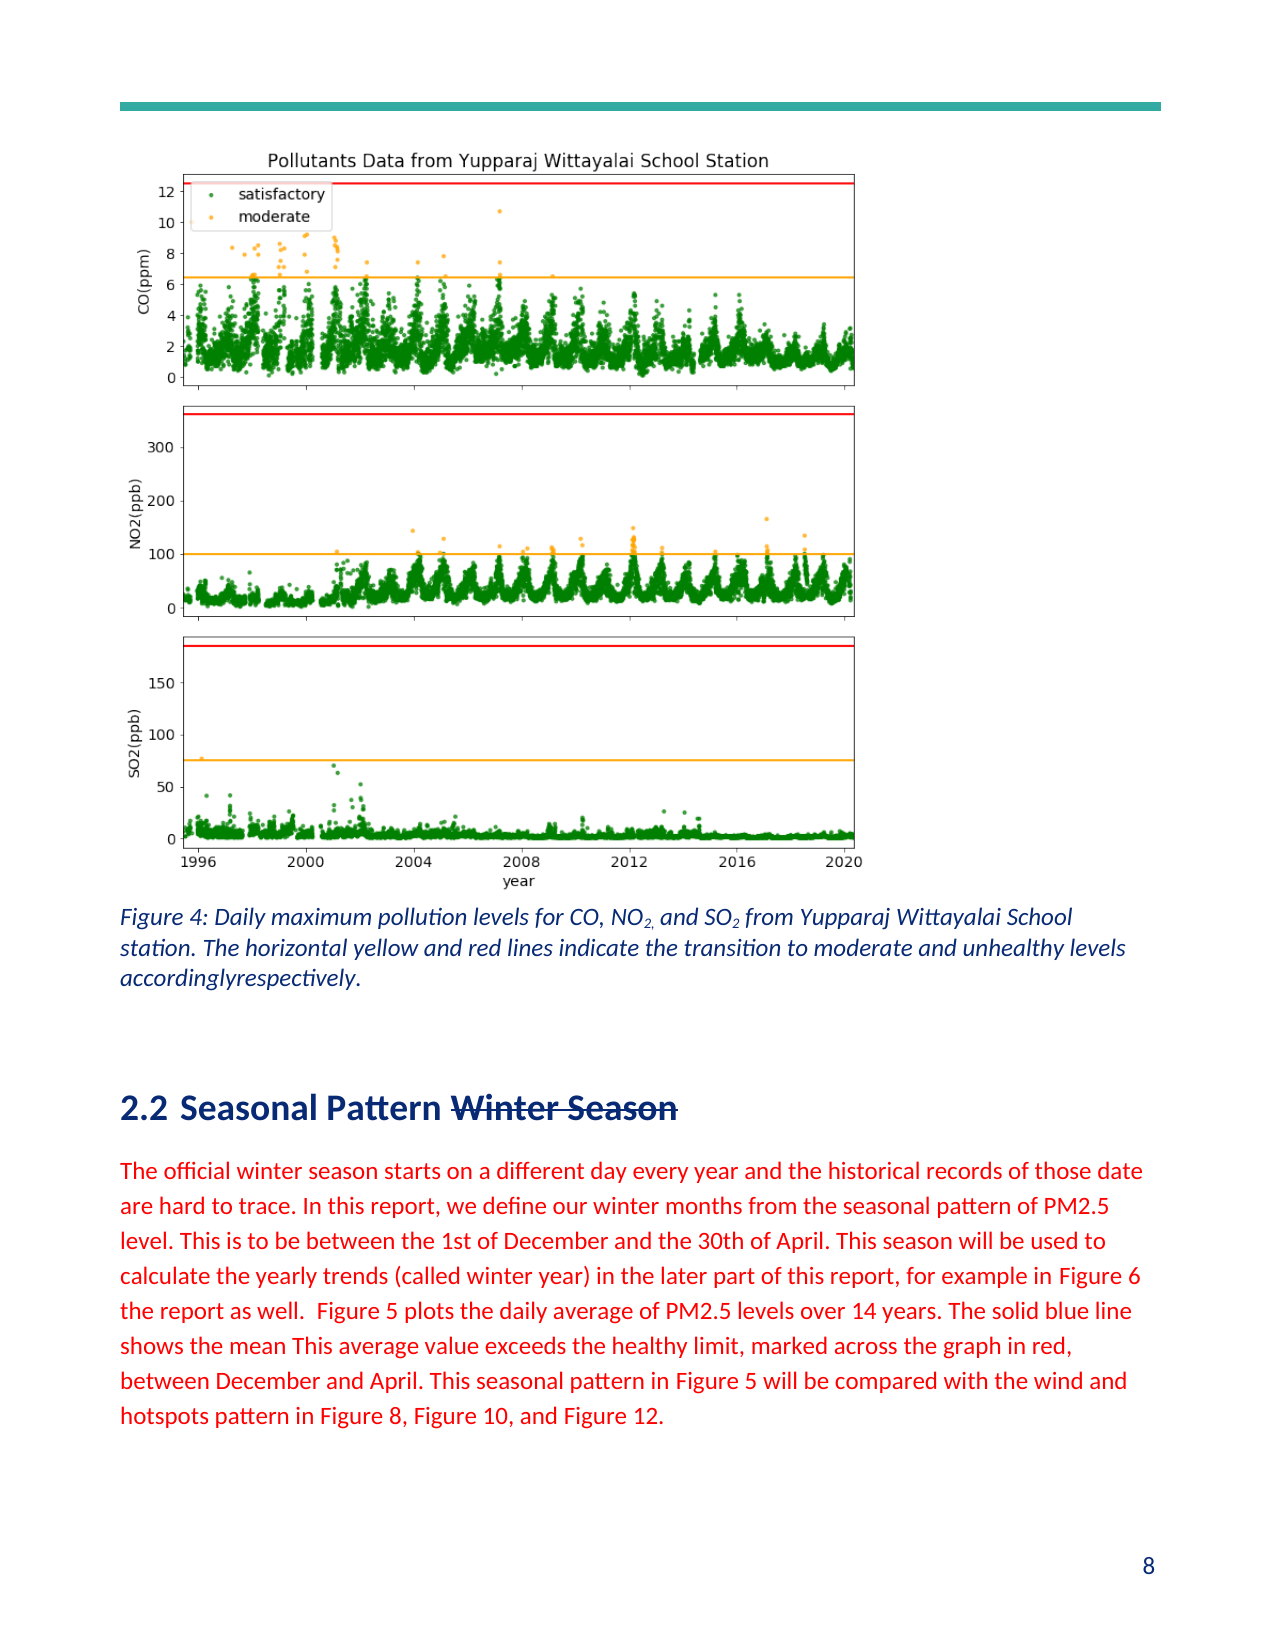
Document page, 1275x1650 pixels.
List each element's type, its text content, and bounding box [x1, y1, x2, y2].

text The official winter season starts on a different day every year and the historical records of those date are hard to trace. In this report, we define our winter months from the seasonal pattern of PM2.5 level. This is to be between the 1st of December and the 30th of April. This season will be used to calculate the yearly trends (called winter year) in the later part of this report, for example in Figure 6 the report as well. Figure 5 plots the daily average of PM2.5 levels over 14 years. The solid blue line shows the mean This average value exceeds the healthy limit, marked across the graph in red, between December and April. This seasonal pattern in Figure 5 will be compared with the wind and hotspots pattern in Figure 8, Figure 10, and Figure 12. [120, 1155, 1155, 1430]
text Figure 4: Daily maximum pollution levels for CO, NO2, and SO2 from Yupparaj Wittayalai School station. The horizontal yellow and red lines indicate the transition to moderate and unhealthy levels . [120, 902, 1155, 993]
subtitle Winter Season [120, 1084, 1155, 1130]
picture [120, 146, 871, 897]
